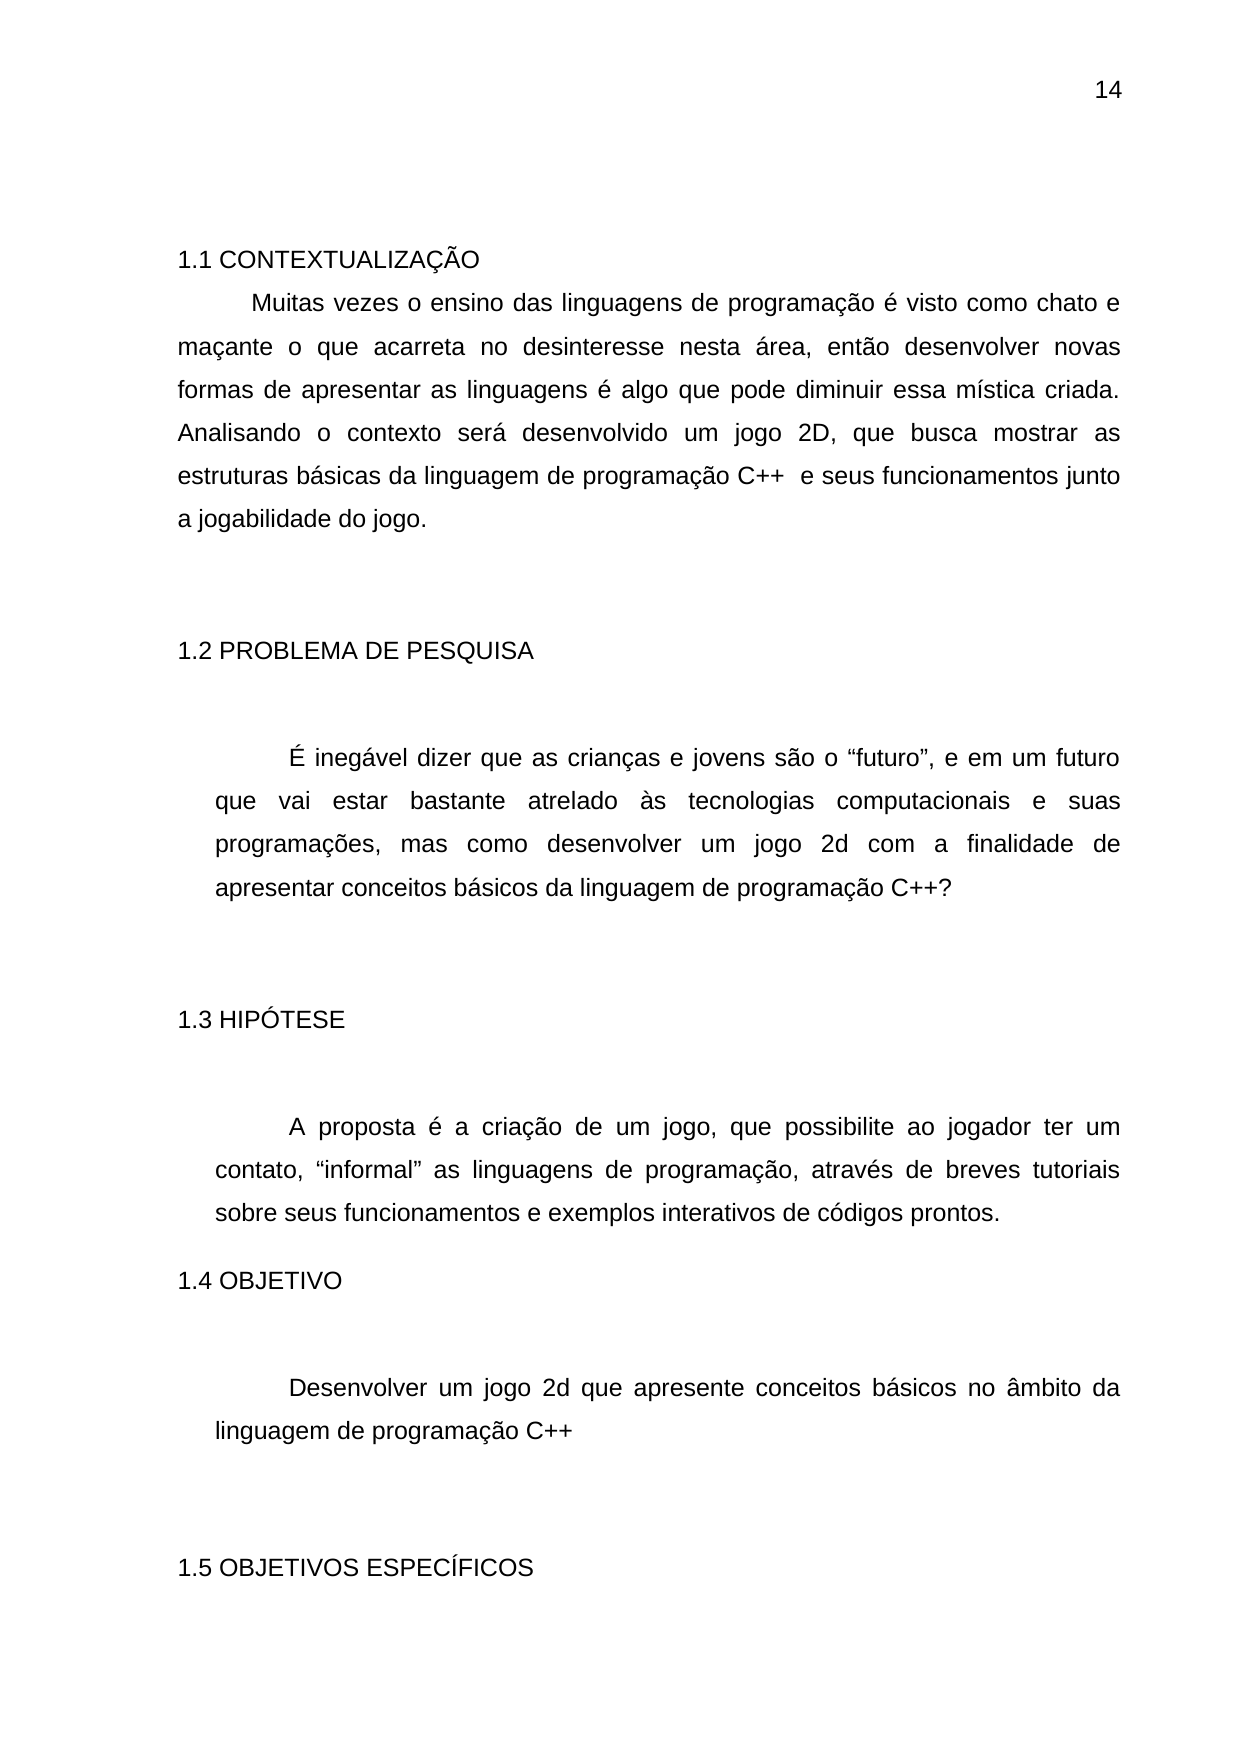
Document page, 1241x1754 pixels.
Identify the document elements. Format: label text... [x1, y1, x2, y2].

subtitle 1.5 OBJETIVOS ESPECÍFICOS [177, 1553, 1122, 1581]
subtitle 1.4 OBJETIVO [177, 1266, 1122, 1295]
text Muitas vezes o ensino das linguagens de programação é visto como chato e maçante o que acarreta no desinteresse nesta área, então desenvolver novas formas de apresentar as linguagens é algo que pode diminuir essa mística criada. Analisando o contexto será desenvolvido um jogo 2D, que busca mostrar as estruturas básicas da linguagem de programação C++ e seus funcionamentos junto a jogabilidade do jogo. [177, 288, 1122, 533]
text A proposta é a criação de um jogo, que possibilite ao jogador ter um contato, “informal” as linguagens de programação, através de breves tutoriais sobre seus funcionamentos e exemplos interativos de códigos prontos. [215, 1112, 1122, 1227]
text É inegável dizer que as crianças e jovens são o “futuro”, e em um futuro que vai estar bastante atrelado às tecnologias computacionais e suas programações, mas como desenvolver um jogo 2d com a finalidade de apresentar conceitos básicos da linguagem de programação C++? [215, 743, 1122, 901]
subtitle 1.3 HIPÓTESE [177, 1005, 1122, 1033]
text Desenvolver um jogo 2d que apresente conceitos básicos no âmbito da linguagem de programação C++ [215, 1373, 1122, 1445]
subtitle 1.2 PROBLEMA DE PESQUISA [177, 636, 1122, 665]
subtitle 1.1 CONTEXTUALIZAÇÃO [177, 245, 1122, 274]
